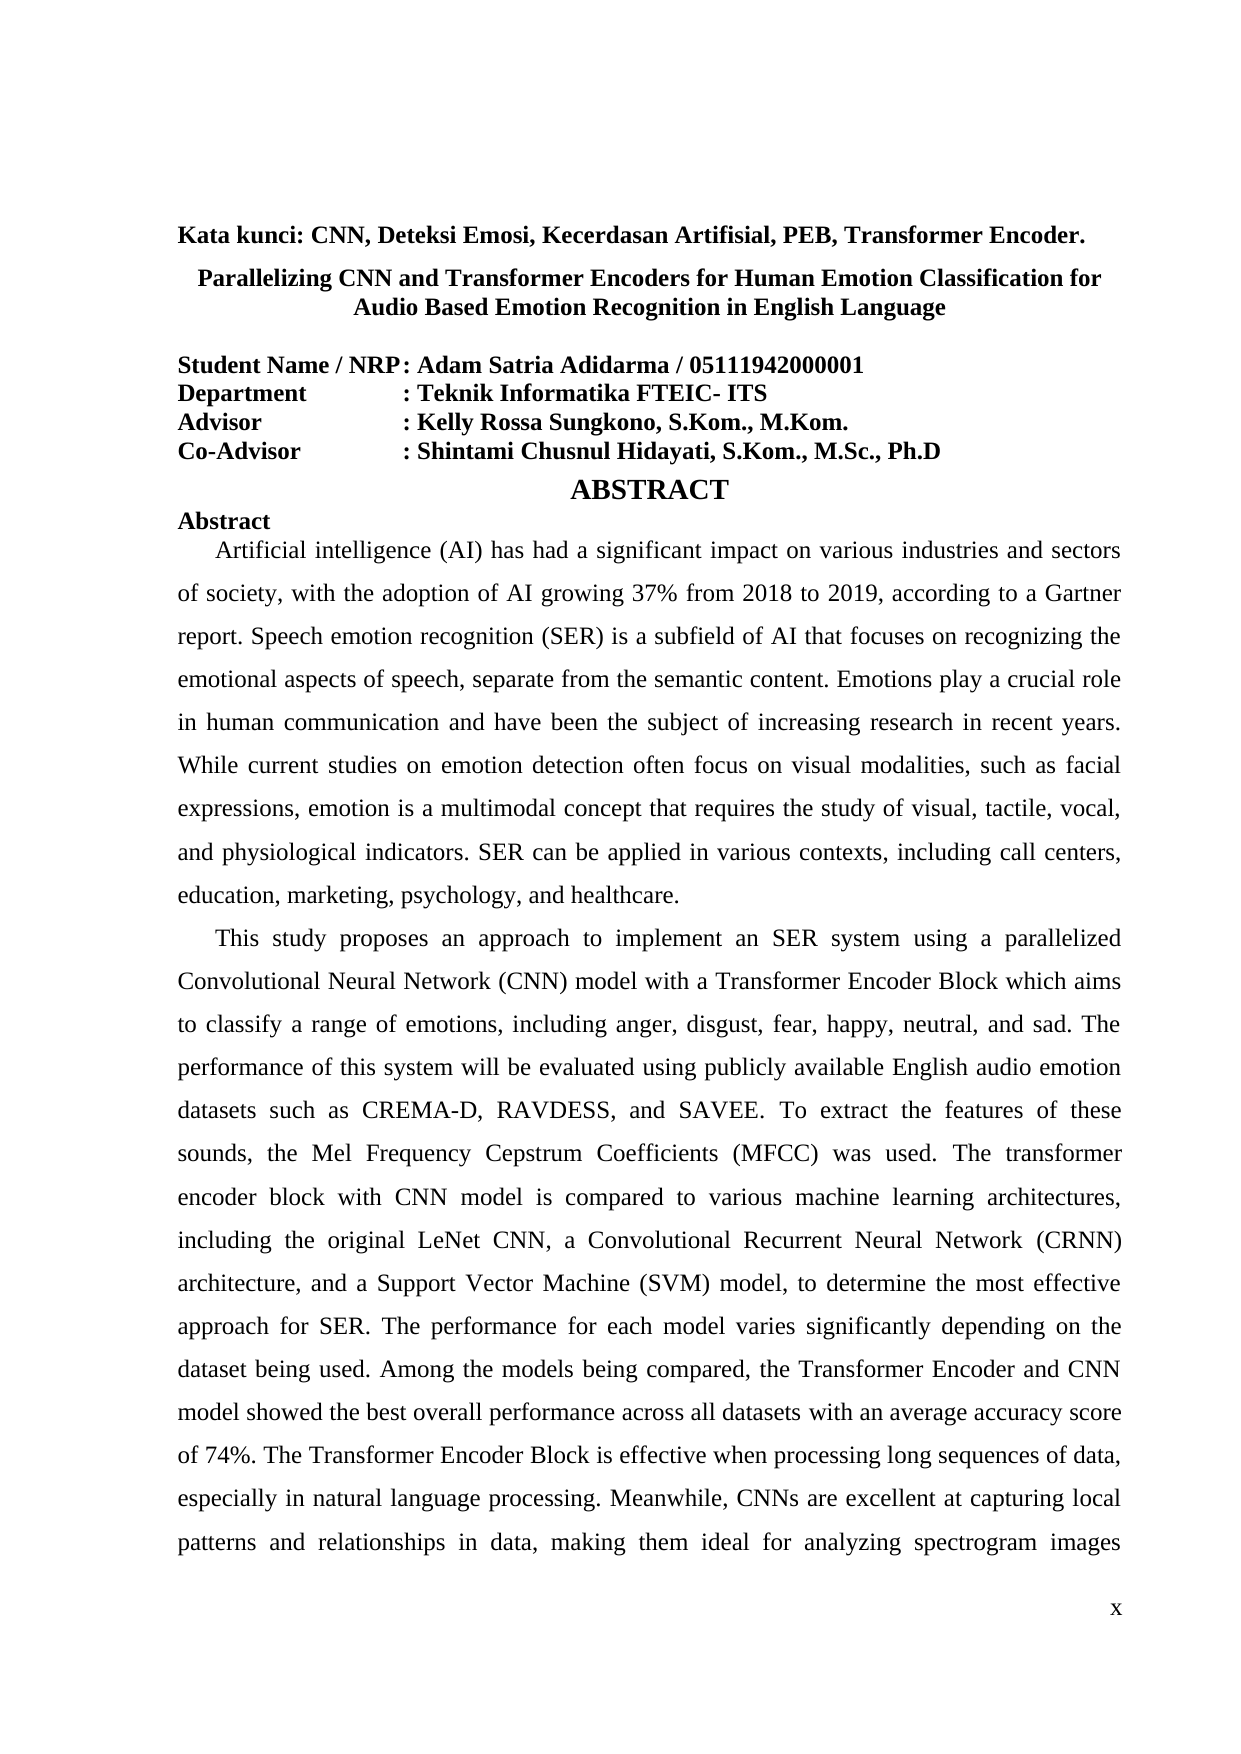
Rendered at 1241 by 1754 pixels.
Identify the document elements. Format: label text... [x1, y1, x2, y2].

text Advisor : Kelly Rossa Sungkono, S.Kom., M.Kom. [177, 407, 1122, 436]
text Parallelizing CNN and Transformer Encoders for Human Emotion Classification for Audio Based Emotion Recognition in English Language [177, 263, 1122, 321]
text Artificial intelligence (AI) has had a significant impact on various industries and sectors of society, with the adoption of AI growing 37% from 2018 to 2019, according to a Gartner report. Speech emotion recognition (SER) is a subfield of AI that focuses on recognizing the emotional aspects of speech, separate from the semantic content. Emotions play a crucial role in human communication and have been the subject of increasing research in recent years. While current studies on emotion detection often focus on visual modalities, such as facial expressions, emotion is a multimodal concept that requires the study of visual, tactile, vocal, and physiological indicators. SER can be applied in various contexts, including call centers, education, marketing, psychology, and healthcare. [177, 535, 1122, 908]
text Kata kunci: CNN, Deteksi Emosi, Kecerdasan Artifisial, PEB, Transformer Encoder. [177, 220, 1122, 249]
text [177, 923, 1122, 1555]
text Department : Teknik Informatika FTEIC- ITS [177, 378, 1122, 407]
text Abstract [177, 506, 1122, 535]
text Co-Advisor : Shintami Chusnul Hidayati, S.Kom., M.Sc., Ph.D [177, 436, 1122, 465]
text Student Name / NRP : Adam Satria Adidarma / 05111942000001 [177, 350, 1122, 378]
subtitle ABSTRACT [177, 472, 1122, 506]
